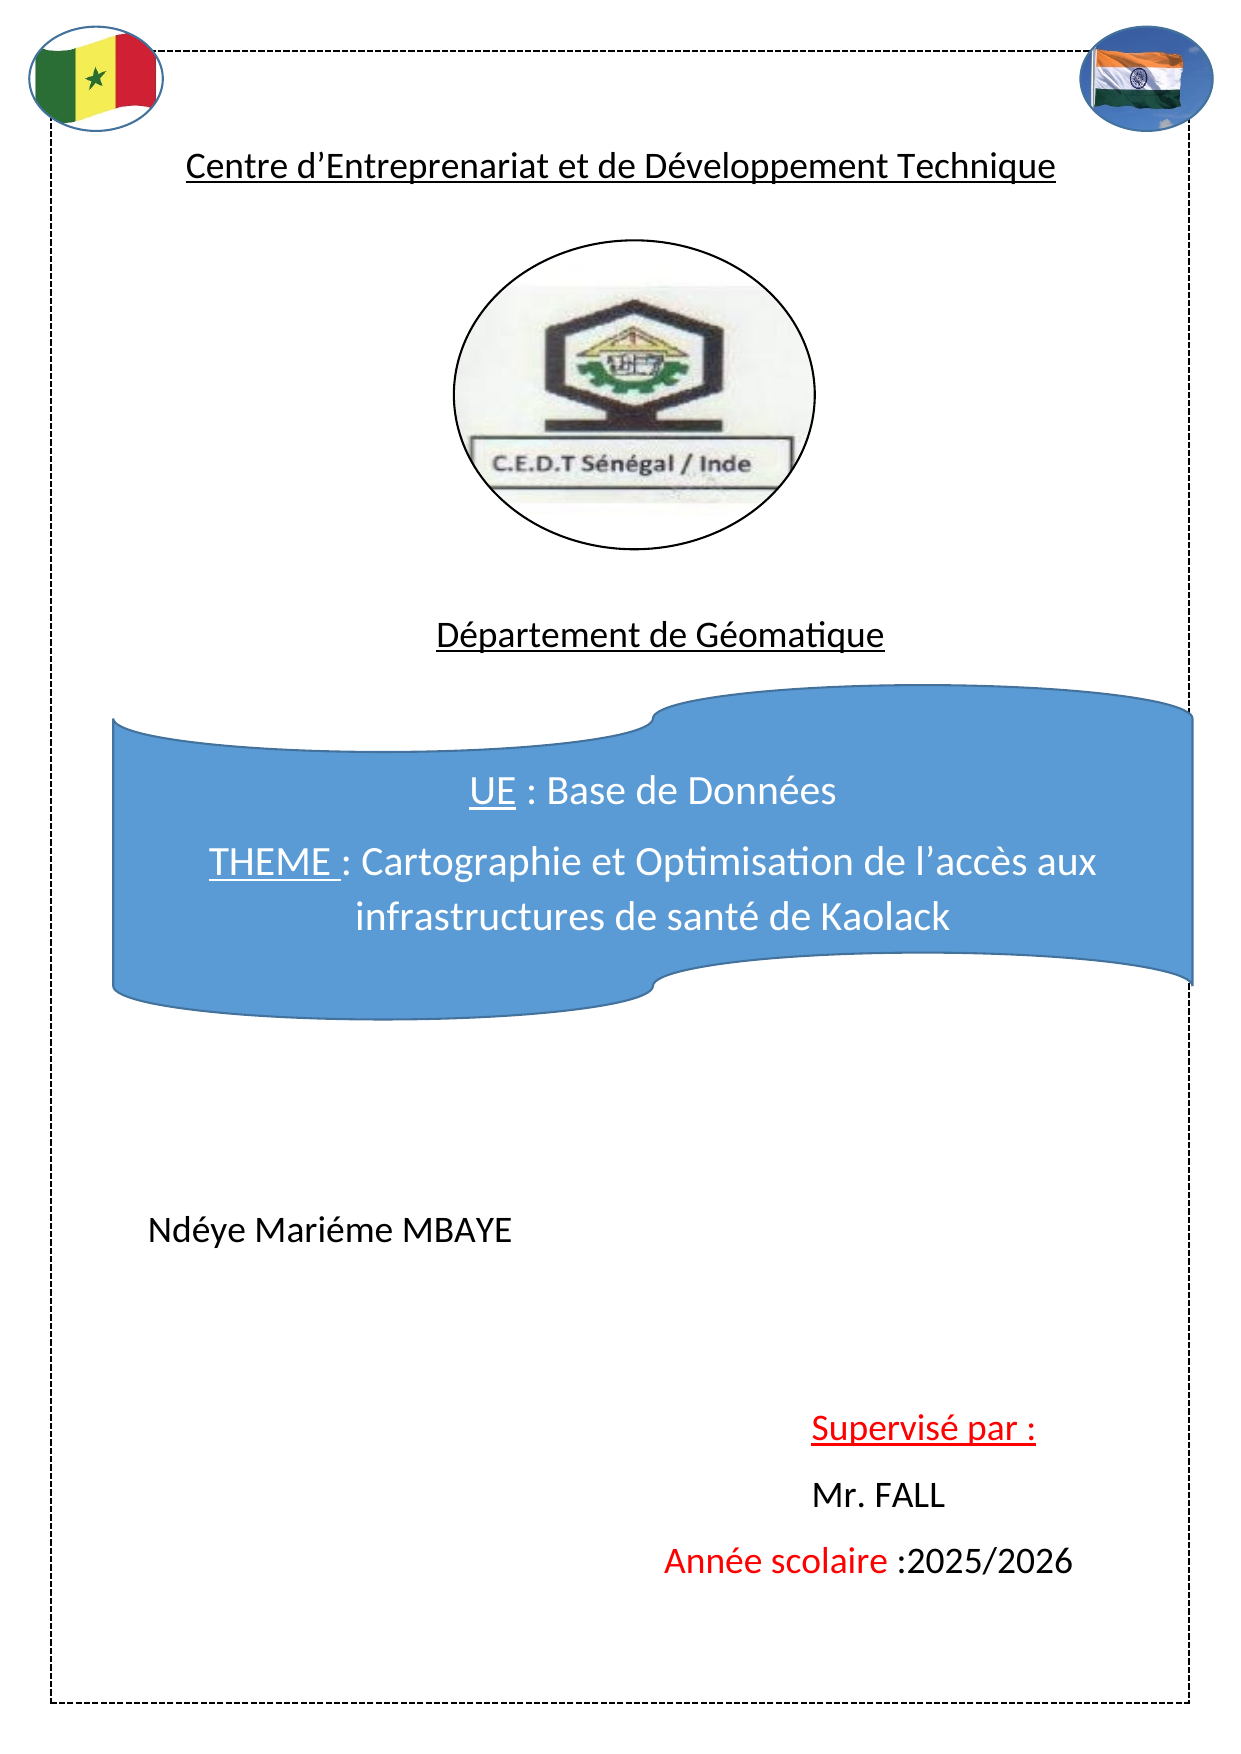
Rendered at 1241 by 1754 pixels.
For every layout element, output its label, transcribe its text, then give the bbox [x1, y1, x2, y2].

picture [1082, 28, 1211, 129]
text Supervisé par : [811, 1404, 1093, 1450]
text Ndéye Mariéme MBAYE [148, 1206, 1093, 1252]
picture [455, 242, 813, 548]
text Mr. FALL [811, 1471, 1093, 1516]
text Département de Géomatique [148, 611, 1093, 656]
picture [31, 28, 161, 129]
text Année scolaire :2025/2026 [148, 1537, 1093, 1582]
